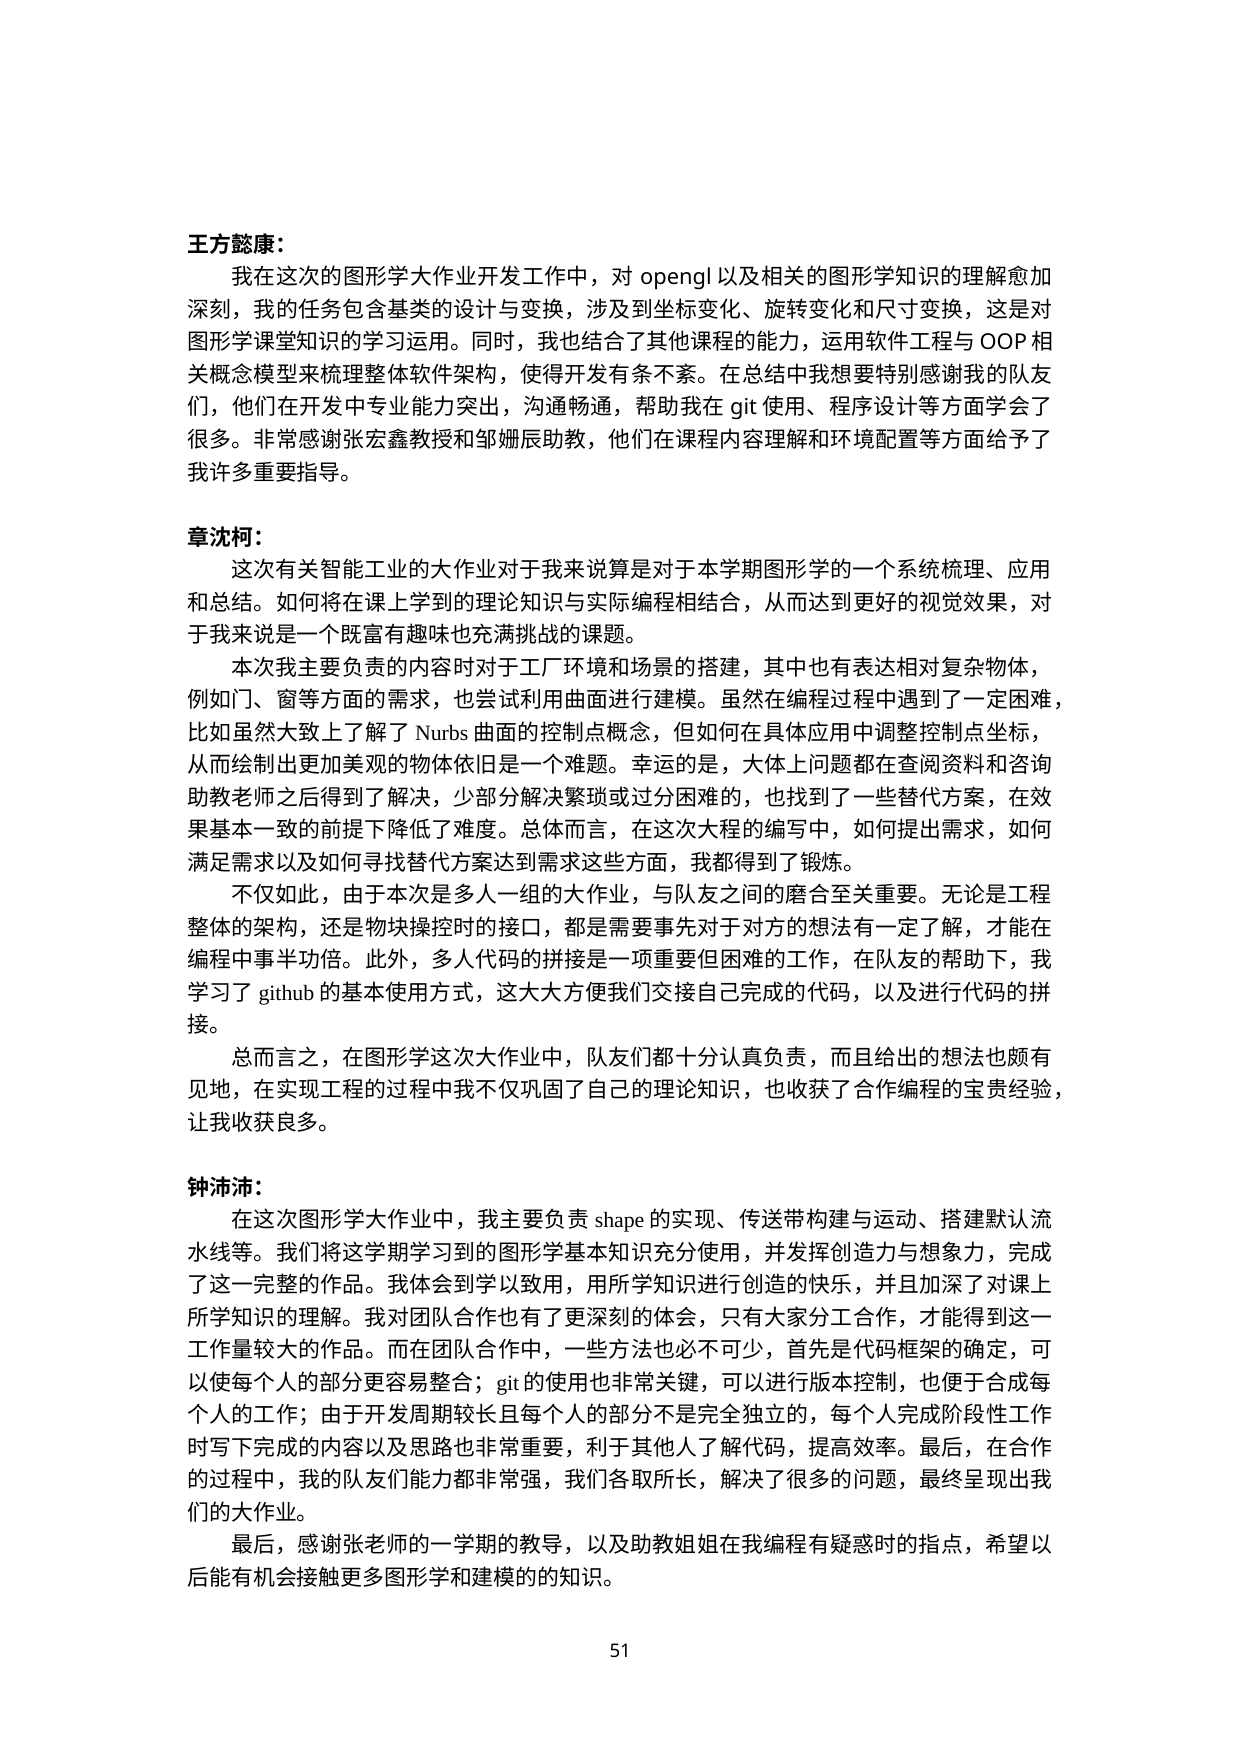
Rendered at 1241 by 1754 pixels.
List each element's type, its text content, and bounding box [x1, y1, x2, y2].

text 章沈柯： [187, 519, 1053, 552]
text 总而言之，在图形学这次大作业中，队友们都十分认真负责，而且给出的想法也颇有见地，在实现工程的过程中我不仅巩固了自己的理论知识，也收获了合作编程的宝贵经验，让我收获良多。 [187, 1039, 1053, 1137]
text 本次我主要负责的内容时对于工厂环境和场景的搭建，其中也有表达相对复杂物体，例如门、窗等方面的需求，也尝试利用曲面进行建模。虽然在编程过程中遇到了一定困难，比如虽然大致上了解了Nurbs曲面的控制点概念，但如何在具体应用中调整控制点坐标，从而绘制出更加美观的物体依旧是一个难题。幸运的是，大体上问题都在查阅资料和咨询助教老师之后得到了解决，少部分解决繁琐或过分困难的，也找到了一些替代方案，在效果基本一致的前提下降低了难度。总体而言，在这次大程的编写中，如何提出需求，如何满足需求以及如何寻找替代方案达到需求这些方面，我都得到了锻炼。 [187, 649, 1053, 877]
text 钟沛沛： [187, 1169, 1053, 1202]
text 我在这次的图形学大作业开发工作中，对opengl以及相关的图形学知识的理解愈加深刻，我的任务包含基类的设计与变换，涉及到坐标变化、旋转变化和尺寸变换，这是对图形学课堂知识的学习运用。同时，我也结合了其他课程的能力，运用软件工程与OOP相关概念模型来梳理整体软件架构，使得开发有条不紊。在总结中我想要特别感谢我的队友们，他们在开发中专业能力突出，沟通畅通，帮助我在git使用、程序设计等方面学会了很多。非常感谢张宏鑫教授和邹姗辰助教，他们在课程内容理解和环境配置等方面给予了我许多重要指导。 [187, 259, 1053, 487]
text 不仅如此，由于本次是多人一组的大作业，与队友之间的磨合至关重要。无论是工程整体的架构，还是物块操控时的接口，都是需要事先对于对方的想法有一定了解，才能在编程中事半功倍。此外，多人代码的拼接是一项重要但困难的工作，在队友的帮助下，我学习了github的基本使用方式，这大大方便我们交接自己完成的代码，以及进行代码的拼接。 [187, 877, 1053, 1039]
text 在这次图形学大作业中，我主要负责shape的实现、传送带构建与运动、搭建默认流水线等。我们将这学期学习到的图形学基本知识充分使用，并发挥创造力与想象力，完成了这一完整的作品。我体会到学以致用，用所学知识进行创造的快乐，并且加深了对课上所学知识的理解。我对团队合作也有了更深刻的体会，只有大家分工合作，才能得到这一工作量较大的作品。而在团队合作中，一些方法也必不可少，首先是代码框架的确定，可以使每个人的部分更容易整合；git的使用也非常关键，可以进行版本控制，也便于合成每个人的工作；由于开发周期较长且每个人的部分不是完全独立的，每个人完成阶段性工作时写下完成的内容以及思路也非常重要，利于其他人了解代码，提高效率。最后，在合作的过程中，我的队友们能力都非常强，我们各取所长，解决了很多的问题，最终呈现出我们的大作业。 [187, 1202, 1053, 1527]
text 这次有关智能工业的大作业对于我来说算是对于本学期图形学的一个系统梳理、应用和总结。如何将在课上学到的理论知识与实际编程相结合，从而达到更好的视觉效果，对于我来说是一个既富有趣味也充满挑战的课题。 [187, 552, 1053, 649]
text 最后，感谢张老师的一学期的教导，以及助教姐姐在我编程有疑惑时的指点，希望以后能有机会接触更多图形学和建模的的知识。 [187, 1527, 1053, 1592]
text 王方懿康： [187, 227, 1053, 259]
